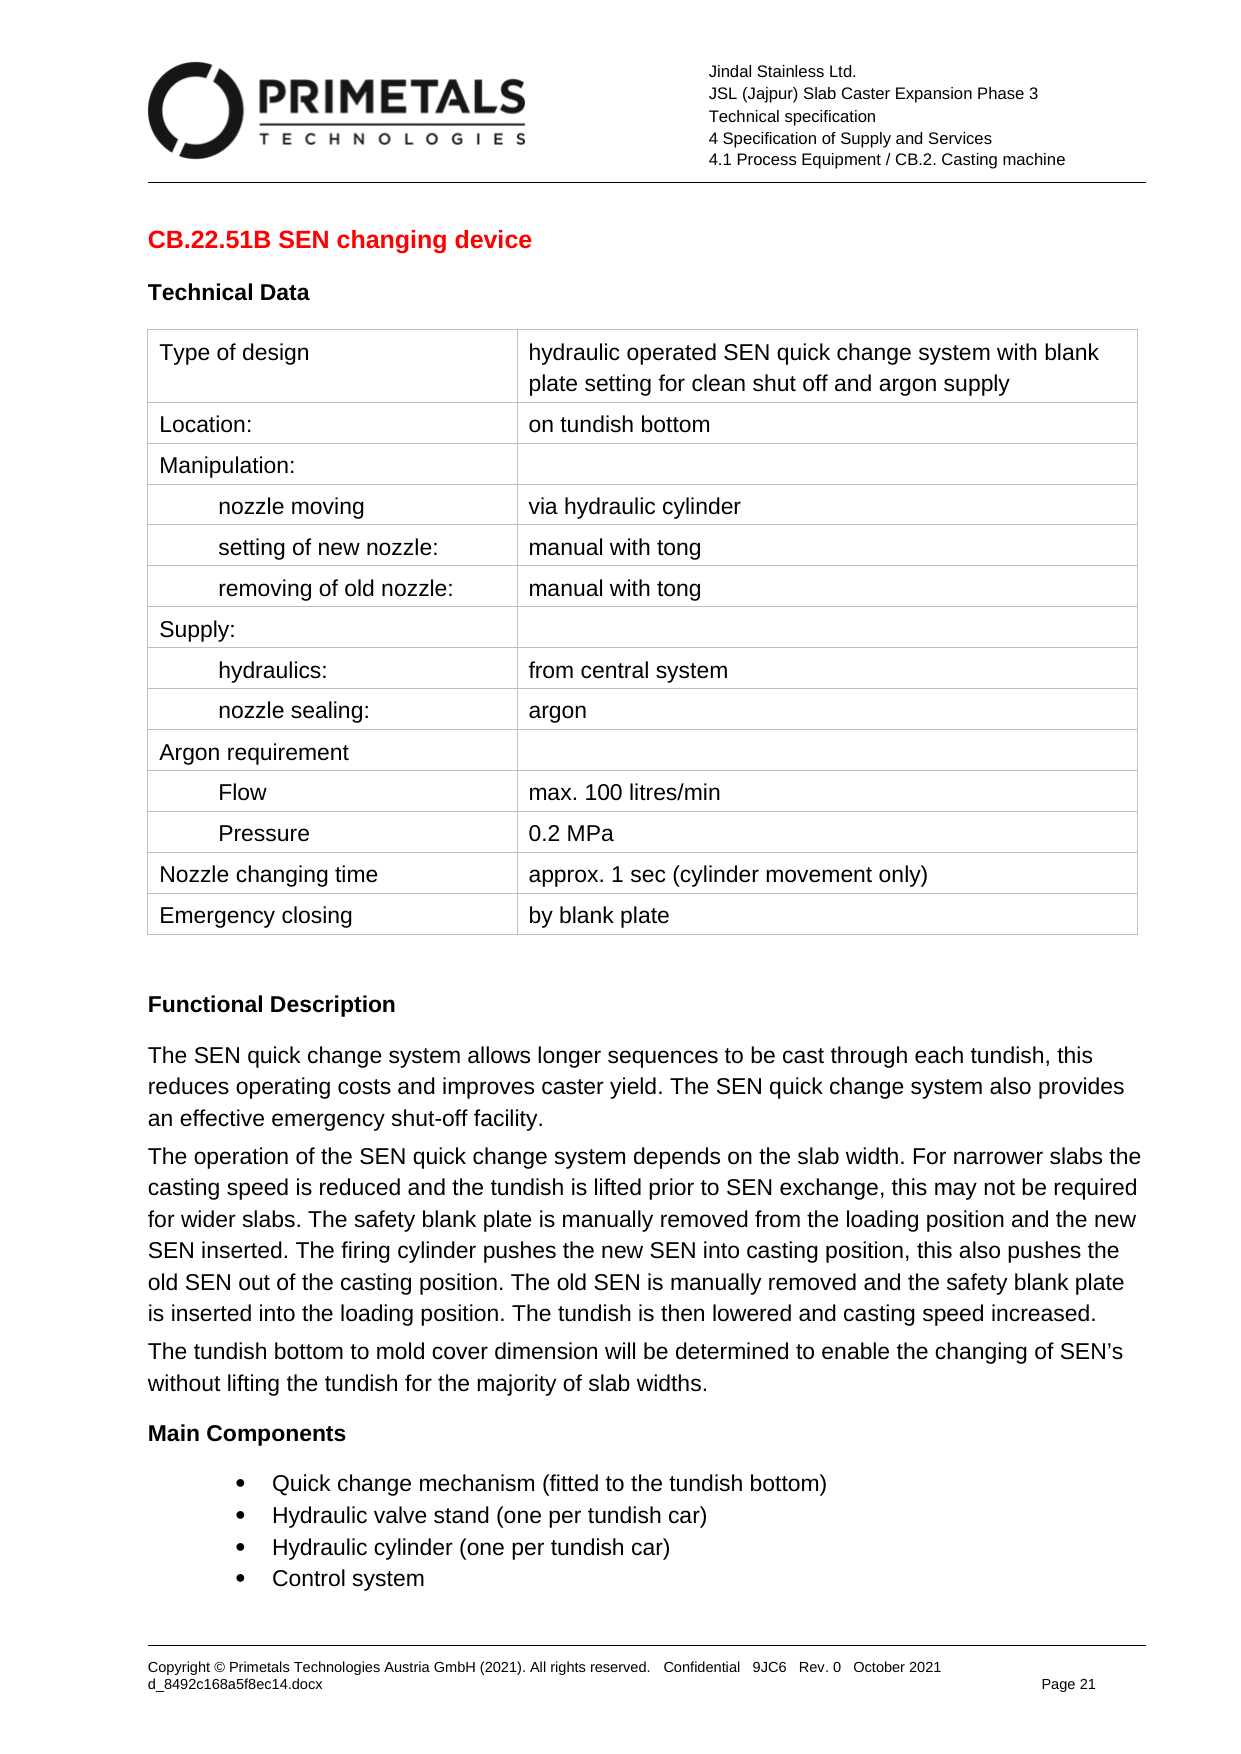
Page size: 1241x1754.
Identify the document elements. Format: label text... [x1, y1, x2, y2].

table_cell Manipulation: [148, 444, 517, 483]
table_cell Pressure [148, 812, 517, 852]
text The operation of the SEN quick change system depends on the slab width. For narrower slabs the casting speed is reduced and the tundish is lifted prior to SEN exchange, this may not be required for wider slabs. The safety blank plate is manually removed from the loading position and the new SEN inserted. The firing cylinder pushes the new SEN into casting position, this also pushes the old SEN out of the casting position. The old SEN is manually removed and the safety blank plate is inserted into the loading position. The tundish is then lowered and casting speed increased. [148, 1143, 1146, 1327]
table_cell hydraulics: [148, 648, 517, 688]
table_cell 0.2 MPa [518, 812, 1137, 852]
table_cell on tundish bottom [518, 403, 1137, 442]
text Quick change mechanism (fitted to the tundish bottom) [236, 1470, 1146, 1497]
table_cell [518, 730, 1137, 770]
text The tundish bottom to mold cover dimension will be determined to enable the changing of SEN’s without lifting the tundish for the majority of slab widths. [148, 1338, 1146, 1396]
picture [147, 61, 526, 160]
table_cell approx. 1 sec (cylinder movement only) [518, 853, 1137, 893]
table_cell via hydraulic cylinder [518, 485, 1137, 524]
table_cell Emergency closing [148, 894, 517, 934]
table_cell from central system [518, 648, 1137, 688]
table_cell removing of old nozzle: [148, 566, 517, 606]
subtitle Functional Description [148, 991, 1146, 1018]
table_cell [518, 607, 1137, 647]
table_cell Argon requirement [148, 730, 517, 770]
text Hydraulic valve stand (one per tundish car) [236, 1502, 1146, 1528]
table_cell max. 100 litres/min [518, 771, 1137, 811]
table_cell Location: [148, 403, 517, 442]
text Hydraulic cylinder (one per tundish car) [236, 1533, 1146, 1560]
subtitle Main Components [148, 1420, 1146, 1446]
table_cell nozzle moving [148, 485, 517, 524]
subtitle CB.22.51B SEN changing device [148, 226, 1146, 254]
subtitle Technical Data [148, 279, 1146, 305]
text The SEN quick change system allows longer sequences to be cast through each tundish, this reduces operating costs and improves caster yield. The SEN quick change system also provides an effective emergency shut-off facility. [148, 1042, 1146, 1131]
table_cell manual with tong [518, 525, 1137, 565]
table_cell manual with tong [518, 566, 1137, 606]
table_cell Nozzle changing time [148, 853, 517, 893]
table_cell [518, 444, 1137, 483]
table_cell Flow [148, 771, 517, 811]
table_cell by blank plate [518, 894, 1137, 934]
table_cell Supply: [148, 607, 517, 647]
table_header Type of design [148, 330, 517, 402]
table_cell nozzle sealing: [148, 689, 517, 729]
table_cell setting of new nozzle: [148, 525, 517, 565]
text Control system [236, 1565, 1146, 1591]
table_header hydraulic operated SEN quick change system with blank plate setting for clean shut off and argon supply [518, 330, 1137, 402]
table_cell argon [518, 689, 1137, 729]
